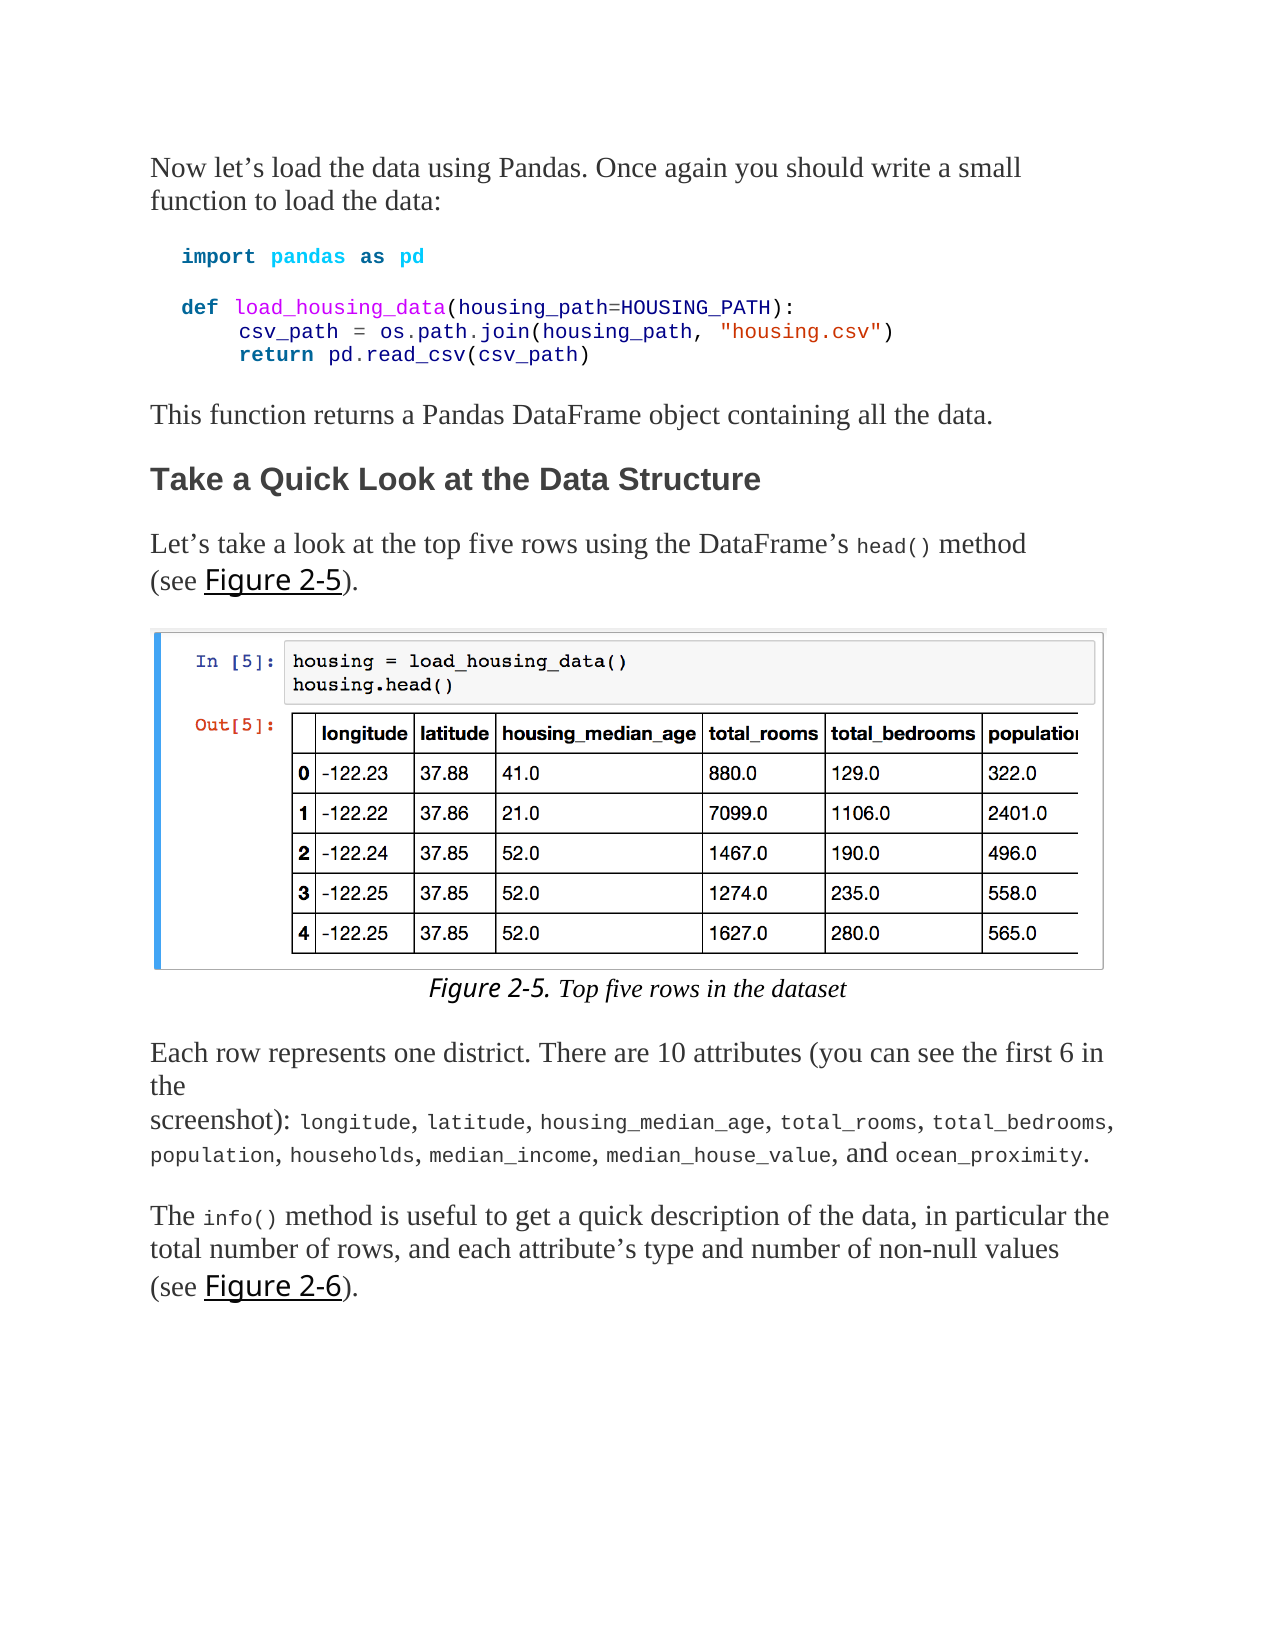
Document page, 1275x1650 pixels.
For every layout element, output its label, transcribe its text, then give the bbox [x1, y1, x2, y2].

text This function returns a Pandas DataFrame object containing all the data. [150, 397, 1125, 431]
text The info() method is useful to get a quick description of the data, in particular the total number of rows, and each attribute’s type and number of non-null values (see Figure 2-6). [150, 1198, 1125, 1305]
text csv_path = os.path.join(housing_path, "housing.csv") [181, 321, 1125, 344]
text Each row represents one district. There are 10 attributes (you can see the first 6 in the screenshot): longitude, latitude, housing_median_age, total_rooms, total_bedrooms, population, households, median_income, median_house_value, and ocean_proximity. [150, 1035, 1125, 1169]
text Let’s take a look at the top five rows using the DataFrame’s head() method (see Figure 2-5). [150, 526, 1125, 599]
text Now let’s load the data using Pandas. Once again you should write a small function to load the data: [150, 150, 1125, 217]
text def load_housing_data(housing_path=HOUSING_PATH): [181, 297, 1125, 321]
text return pd.read_csv(csv_path) [181, 344, 1125, 368]
text Figure 2-5. Top five rows in the dataset [150, 970, 1125, 1006]
text Take a Quick Look at the Data Structure [150, 460, 1125, 497]
picture [150, 628, 1107, 970]
text import pandas as pd [181, 246, 1125, 270]
